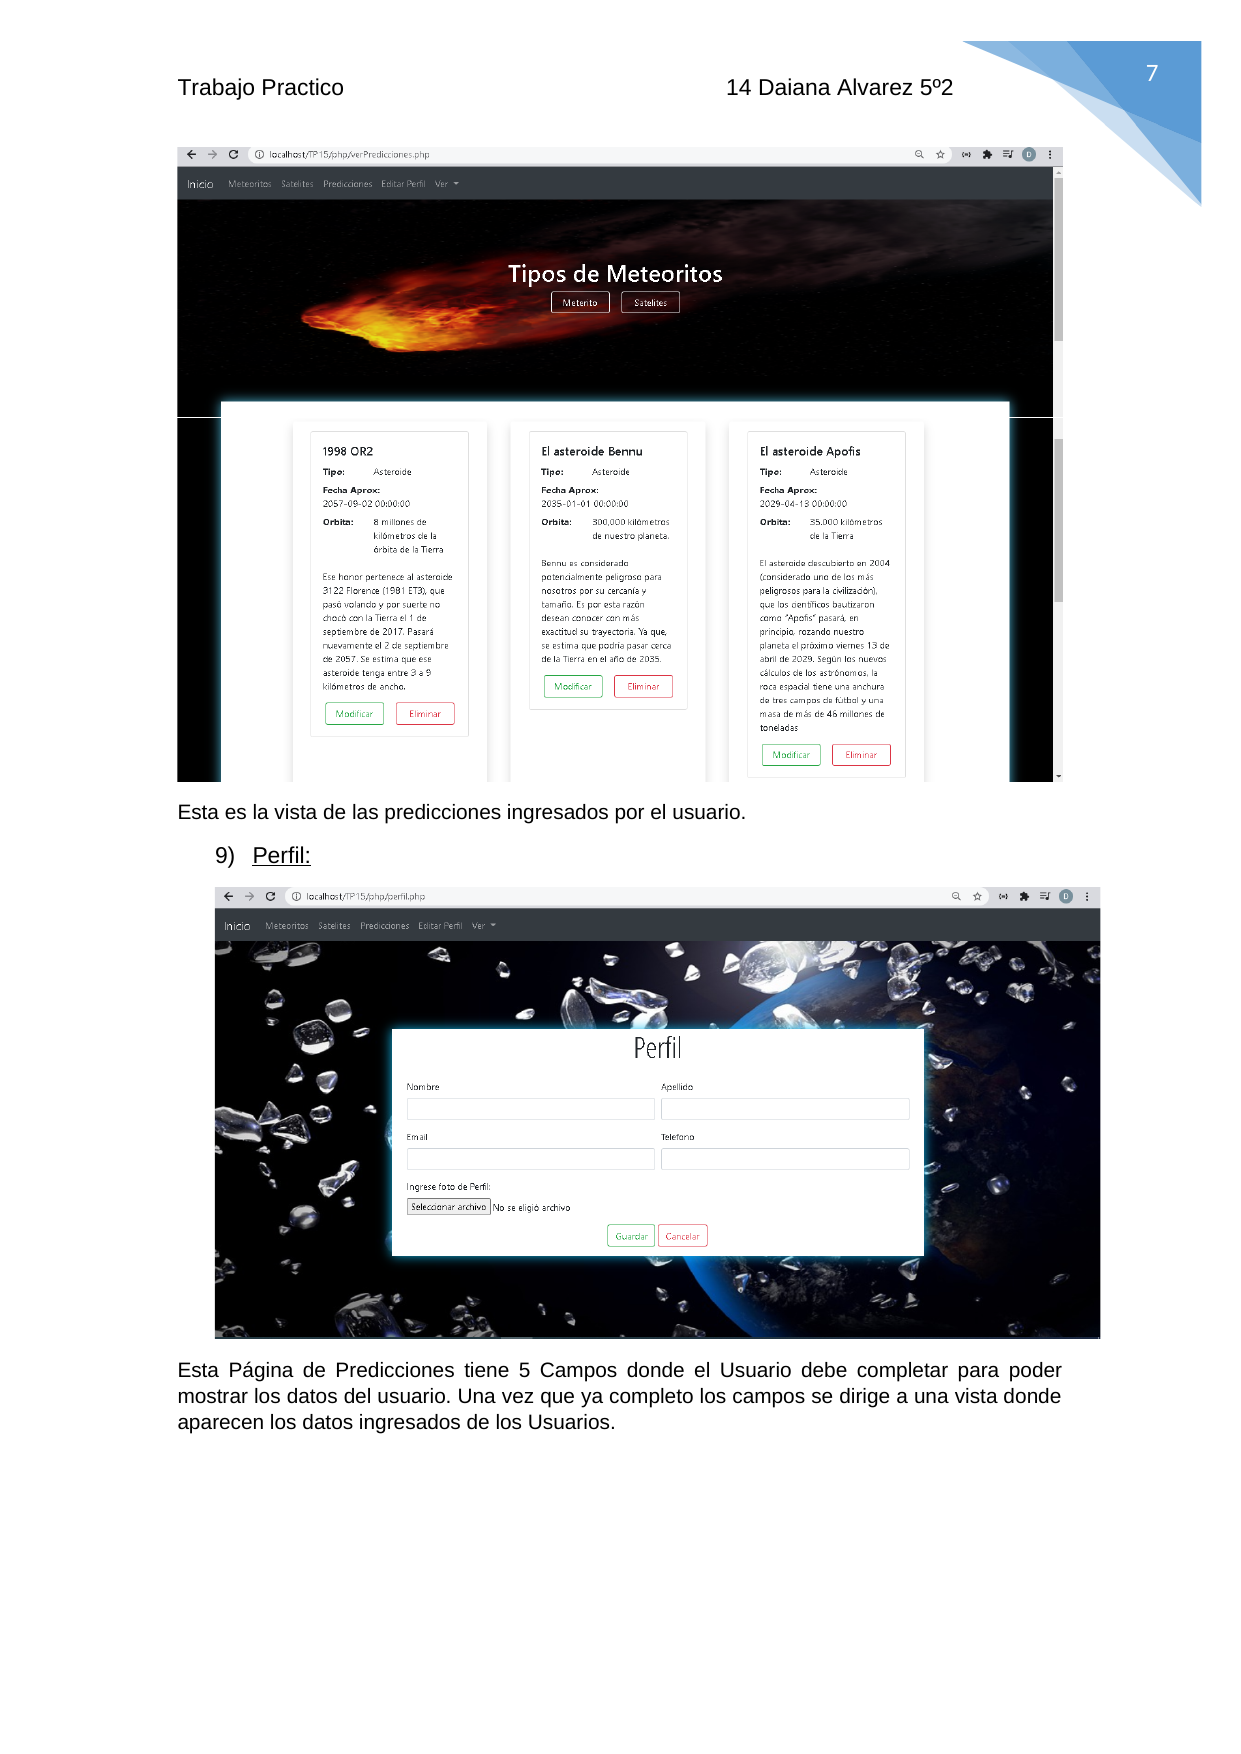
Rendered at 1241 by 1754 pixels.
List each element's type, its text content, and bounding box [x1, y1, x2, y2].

picture [214, 887, 1101, 1339]
picture [177, 418, 1063, 782]
text Esta Página de Predicciones tiene 5 Campos donde el Usuario debe completar para poder mostrar los datos del usuario. Una vez que ya completo los campos se dirige a una vista donde aparecen los datos ingresados de los Usuarios. [177, 1358, 1063, 1433]
picture [177, 41, 1202, 417]
text Esta es la vista de las predicciones ingresados por el usuario. [177, 800, 1063, 824]
list Perfil: [215, 842, 1063, 869]
